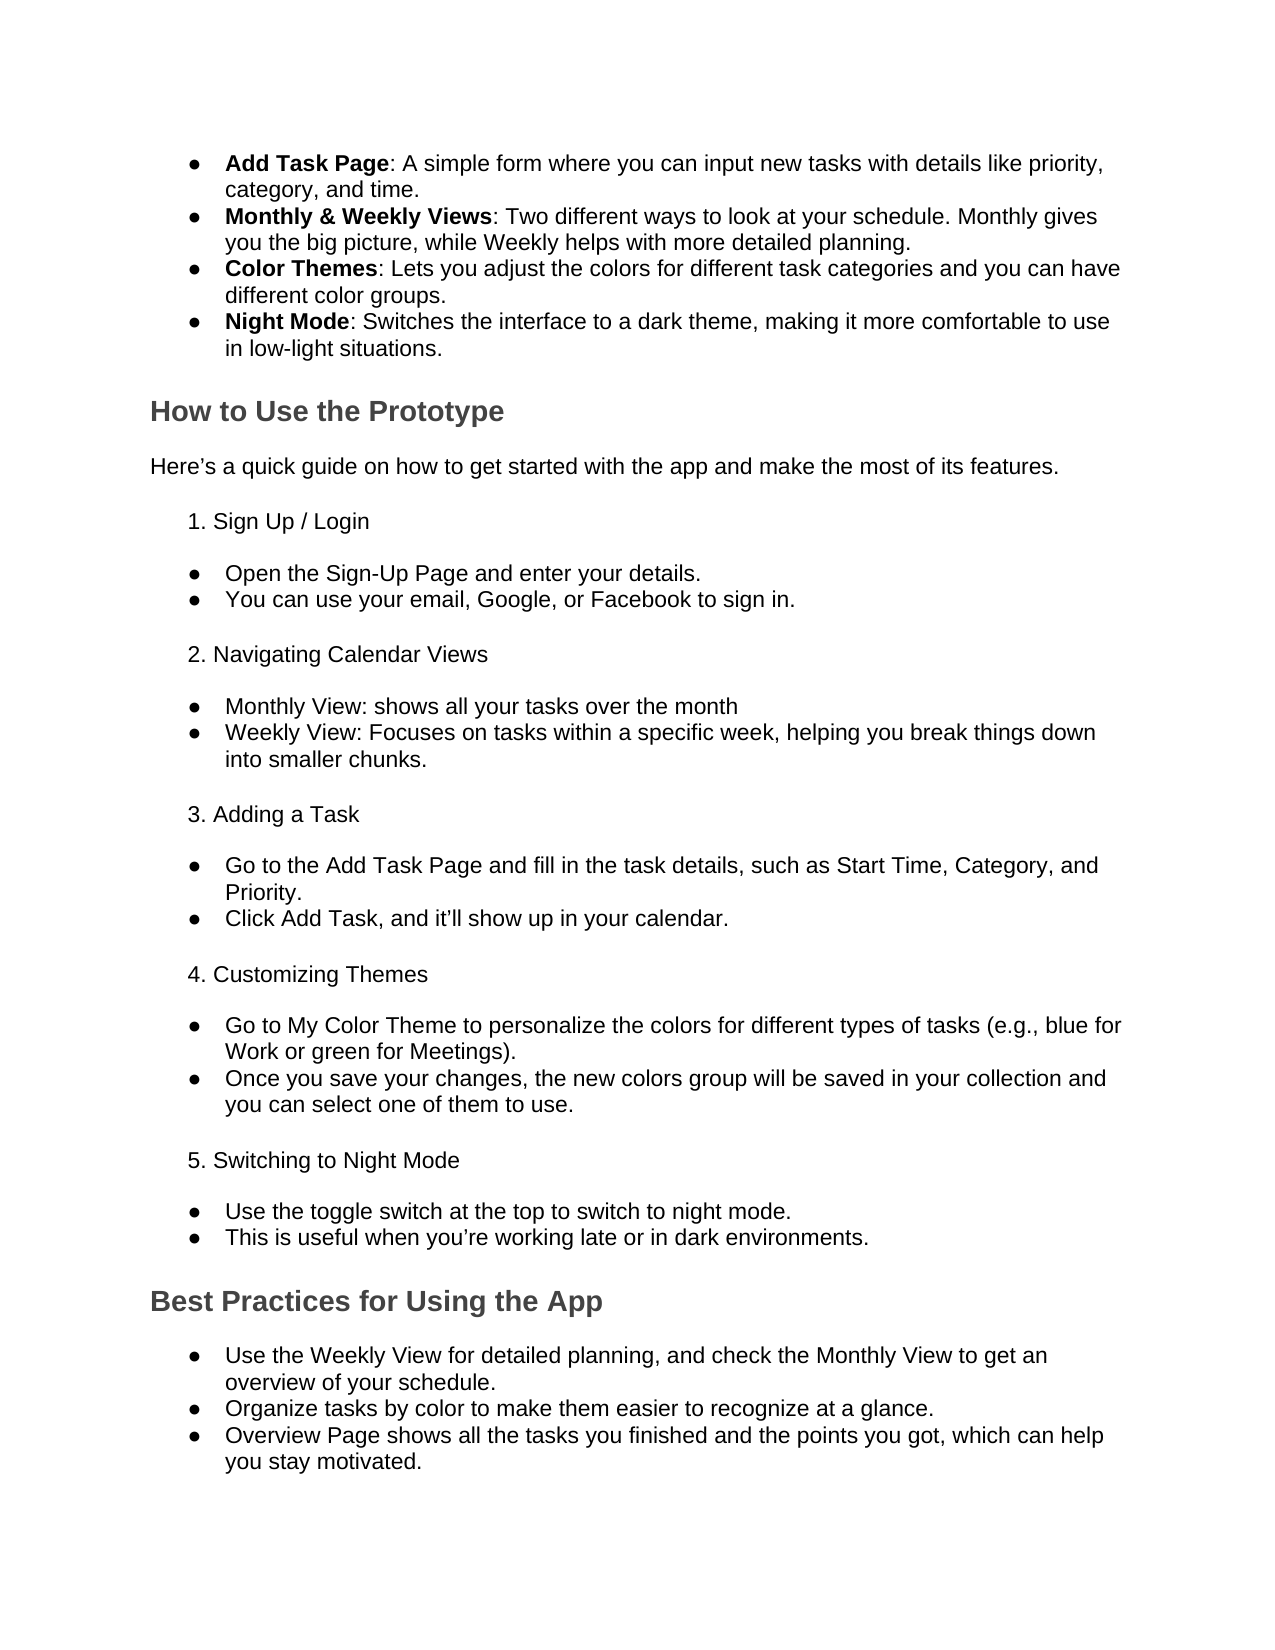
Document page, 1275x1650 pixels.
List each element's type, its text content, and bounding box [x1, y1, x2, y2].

list Color Themes: Lets you adjust the colors for different task categories and you can have different color groups. [187, 255, 1125, 308]
subtitle Best Practices for Using the App [150, 1284, 1125, 1317]
list You can use your email, Google, or Facebook to sign in. [187, 586, 1125, 612]
list Go to the Add Task Page and fill in the task details, such as Start Time, Category, and Priority. [187, 852, 1125, 905]
text 2. Navigating Calendar Views [187, 641, 1125, 668]
list This is useful when you’re working late or in dark environments. [187, 1224, 1125, 1251]
list Organize tasks by color to make them easier to recognize at a glance. [187, 1395, 1125, 1422]
list Once you save your changes, the new colors group will be saved in your collection and you can select one of them to use. [187, 1065, 1125, 1117]
list Night Mode: Switches the interface to a dark theme, making it more comfortable to use in low-light situations. [187, 308, 1125, 361]
text 5. Switching to Night Mode [187, 1147, 1125, 1173]
list Use the toggle switch at the top to switch to night mode. [187, 1198, 1125, 1224]
text 3. Adding a Task [187, 801, 1125, 827]
text Here’s a quick guide on how to get started with the app and make the most of its features. [150, 453, 1125, 479]
list Weekly View: Focuses on tasks within a specific week, helping you break things down into smaller chunks. [187, 719, 1125, 772]
list Open the Sign-Up Page and enter your details. [187, 559, 1125, 586]
list Use the Weekly View for detailed planning, and check the Monthly View to get an overview of your schedule. [187, 1342, 1125, 1395]
list Add Task Page: A simple form where you can input new tasks with details like priority, category, and time. [187, 150, 1125, 203]
list Go to My Color Theme to personalize the colors for different types of tasks (e.g., blue for Work or green for Meetings). [187, 1012, 1125, 1065]
list Monthly View: shows all your tasks over the month [187, 693, 1125, 719]
list Overview Page shows all the tasks you finished and the points you got, which can help you stay motivated. [187, 1422, 1125, 1474]
list Monthly & Weekly Views: Two different ways to look at your schedule. Monthly gives you the big picture, while Weekly helps with more detailed planning. [187, 203, 1125, 255]
list Click Add Task, and it’ll show up in your calendar. [187, 905, 1125, 931]
text 4. Customizing Themes [187, 961, 1125, 987]
text 1. Sign Up / Login [187, 508, 1125, 534]
subtitle How to Use the Prototype [150, 394, 1125, 428]
